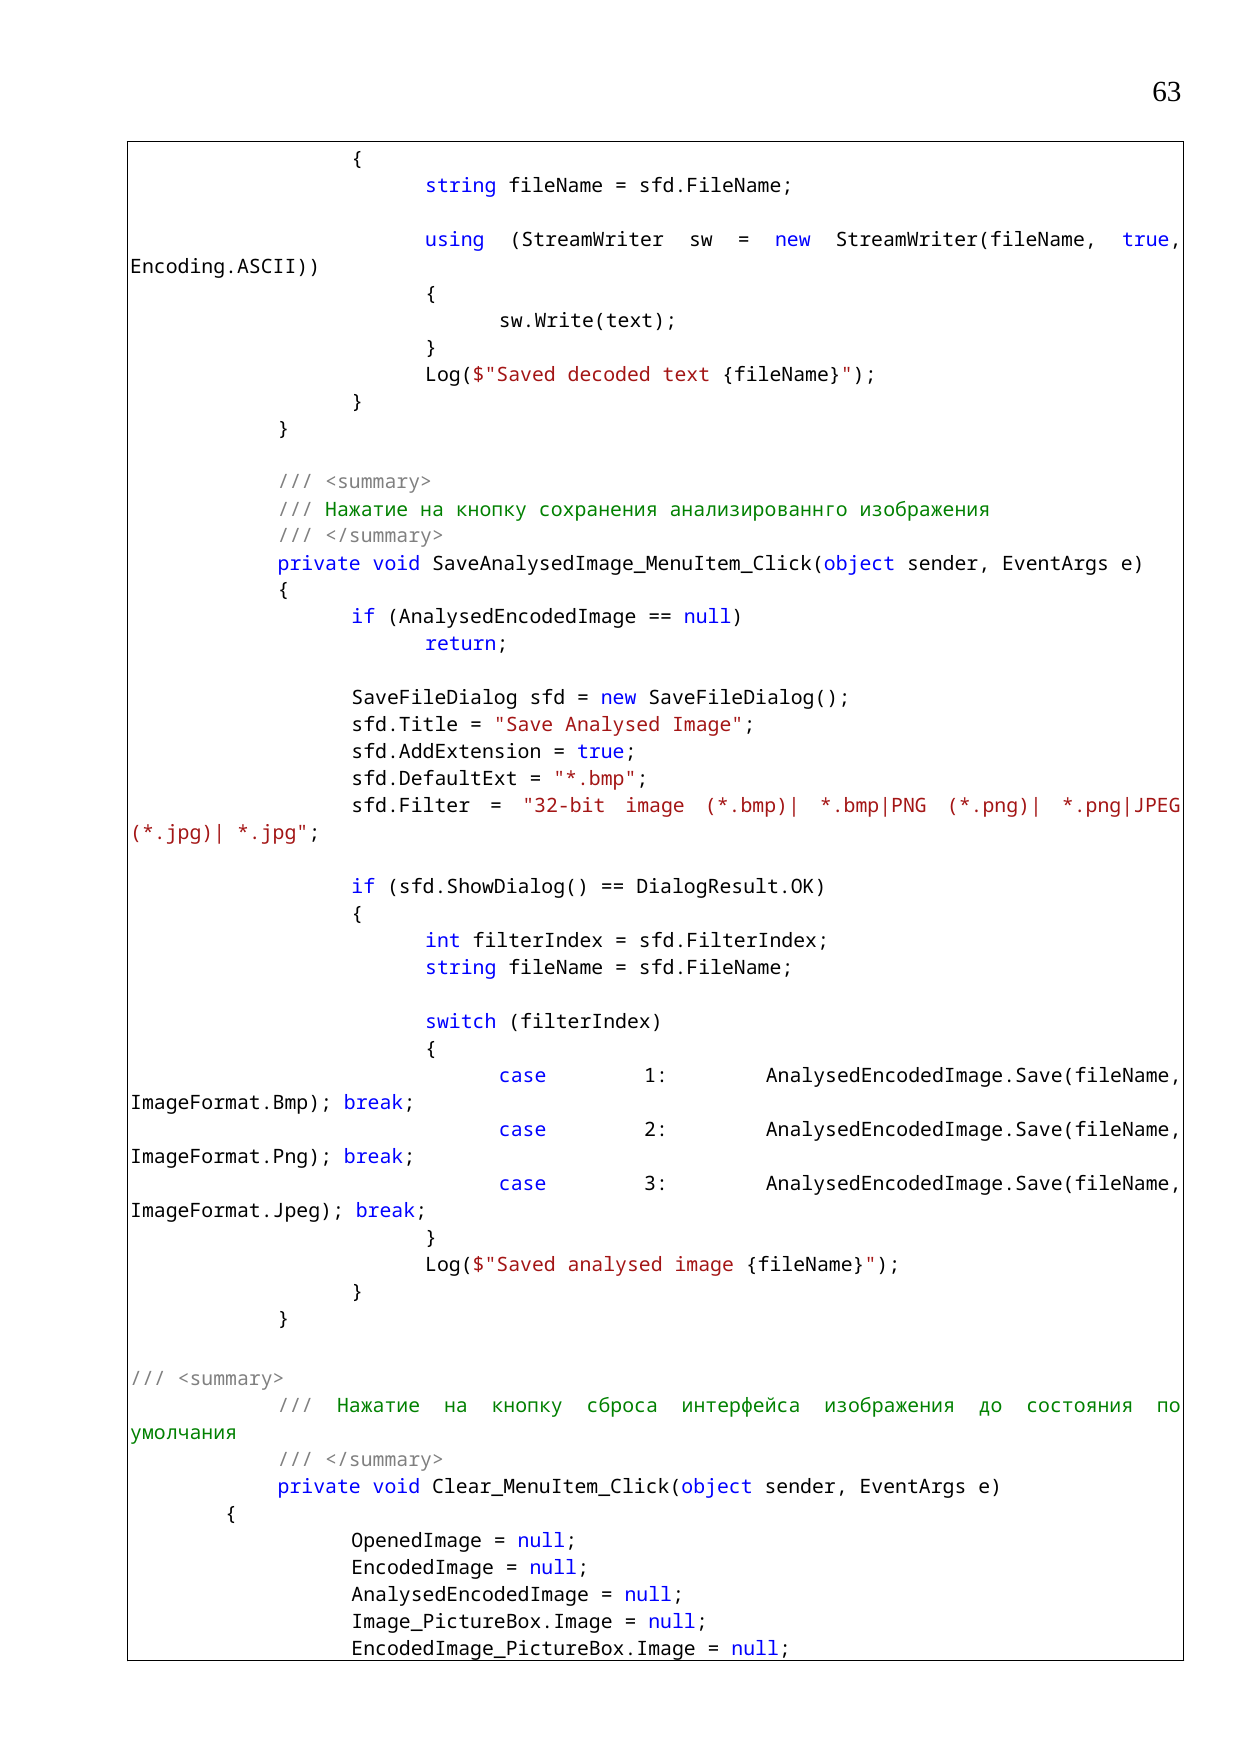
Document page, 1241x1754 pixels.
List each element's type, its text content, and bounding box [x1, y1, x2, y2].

text /// <summary> [130, 1365, 1181, 1392]
text } [130, 414, 1181, 441]
text { [130, 1034, 1181, 1061]
text AnalysedEncodedImage = null; [130, 1581, 1181, 1607]
text sfd.DefaultExt = "*.bmp"; [130, 764, 1181, 792]
text } [130, 387, 1181, 414]
text } [130, 333, 1181, 360]
text string fileName = sfd.FileName; [130, 953, 1181, 980]
text /// </summary> [130, 1446, 1181, 1473]
text } [130, 1223, 1181, 1250]
text /// Нажатие на кнопку сохранения анализированнго изображения [130, 495, 1181, 522]
text case 3: AnalysedEncodedImage.Save(fileName, ImageFormat.Jpeg); break; [130, 1169, 1181, 1223]
text return; [130, 630, 1181, 657]
text private void SaveAnalysedImage_MenuItem_Click(object sender, EventArgs e) [130, 549, 1181, 576]
text using (StreamWriter sw = new StreamWriter(fileName, true, Encoding.ASCII)) [130, 225, 1181, 279]
text /// Нажатие на кнопку сброса интерфейса изображения до состояния по умолчания [130, 1392, 1181, 1446]
text Log($"Saved analysed image {fileName}"); [130, 1250, 1181, 1277]
text case 1: AnalysedEncodedImage.Save(fileName, ImageFormat.Bmp); break; [130, 1061, 1181, 1115]
text { [130, 899, 1181, 926]
text Log($"Saved decoded text {fileName}"); [130, 360, 1181, 387]
text sfd.AddExtension = true; [130, 738, 1181, 764]
text switch (filterIndex) [130, 1007, 1181, 1034]
text sw.Write(text); [130, 306, 1181, 333]
text Image_PictureBox.Image = null; [130, 1607, 1181, 1634]
text { [130, 1499, 1181, 1527]
text sfd.Filter = "32-bit image (*.bmp)| *.bmp|PNG (*.png)| *.png|JPEG (*.jpg)| *.jpg"; [130, 792, 1181, 846]
text SaveFileDialog sfd = new SaveFileDialog(); [130, 684, 1181, 711]
text { [128, 142, 1183, 171]
text } [130, 1277, 1181, 1304]
text case 2: AnalysedEncodedImage.Save(fileName, ImageFormat.Png); break; [130, 1115, 1181, 1169]
text OpenedImage = null; [130, 1527, 1181, 1553]
text int filterIndex = sfd.FilterIndex; [130, 926, 1181, 953]
text EncodedImage = null; [130, 1553, 1181, 1581]
text /// </summary> [130, 522, 1181, 549]
text } [130, 1304, 1181, 1331]
text EncodedImage_PictureBox.Image = null; [130, 1634, 1181, 1660]
text string fileName = sfd.FileName; [130, 171, 1181, 198]
text sfd.Title = "Save Analysed Image"; [130, 711, 1181, 738]
text { [130, 279, 1181, 306]
text /// <summary> [130, 468, 1181, 495]
text private void Clear_MenuItem_Click(object sender, EventArgs e) [130, 1473, 1181, 1499]
text if (AnalysedEncodedImage == null) [130, 603, 1181, 630]
text if (sfd.ShowDialog() == DialogResult.OK) [130, 872, 1181, 899]
text { [130, 576, 1181, 603]
